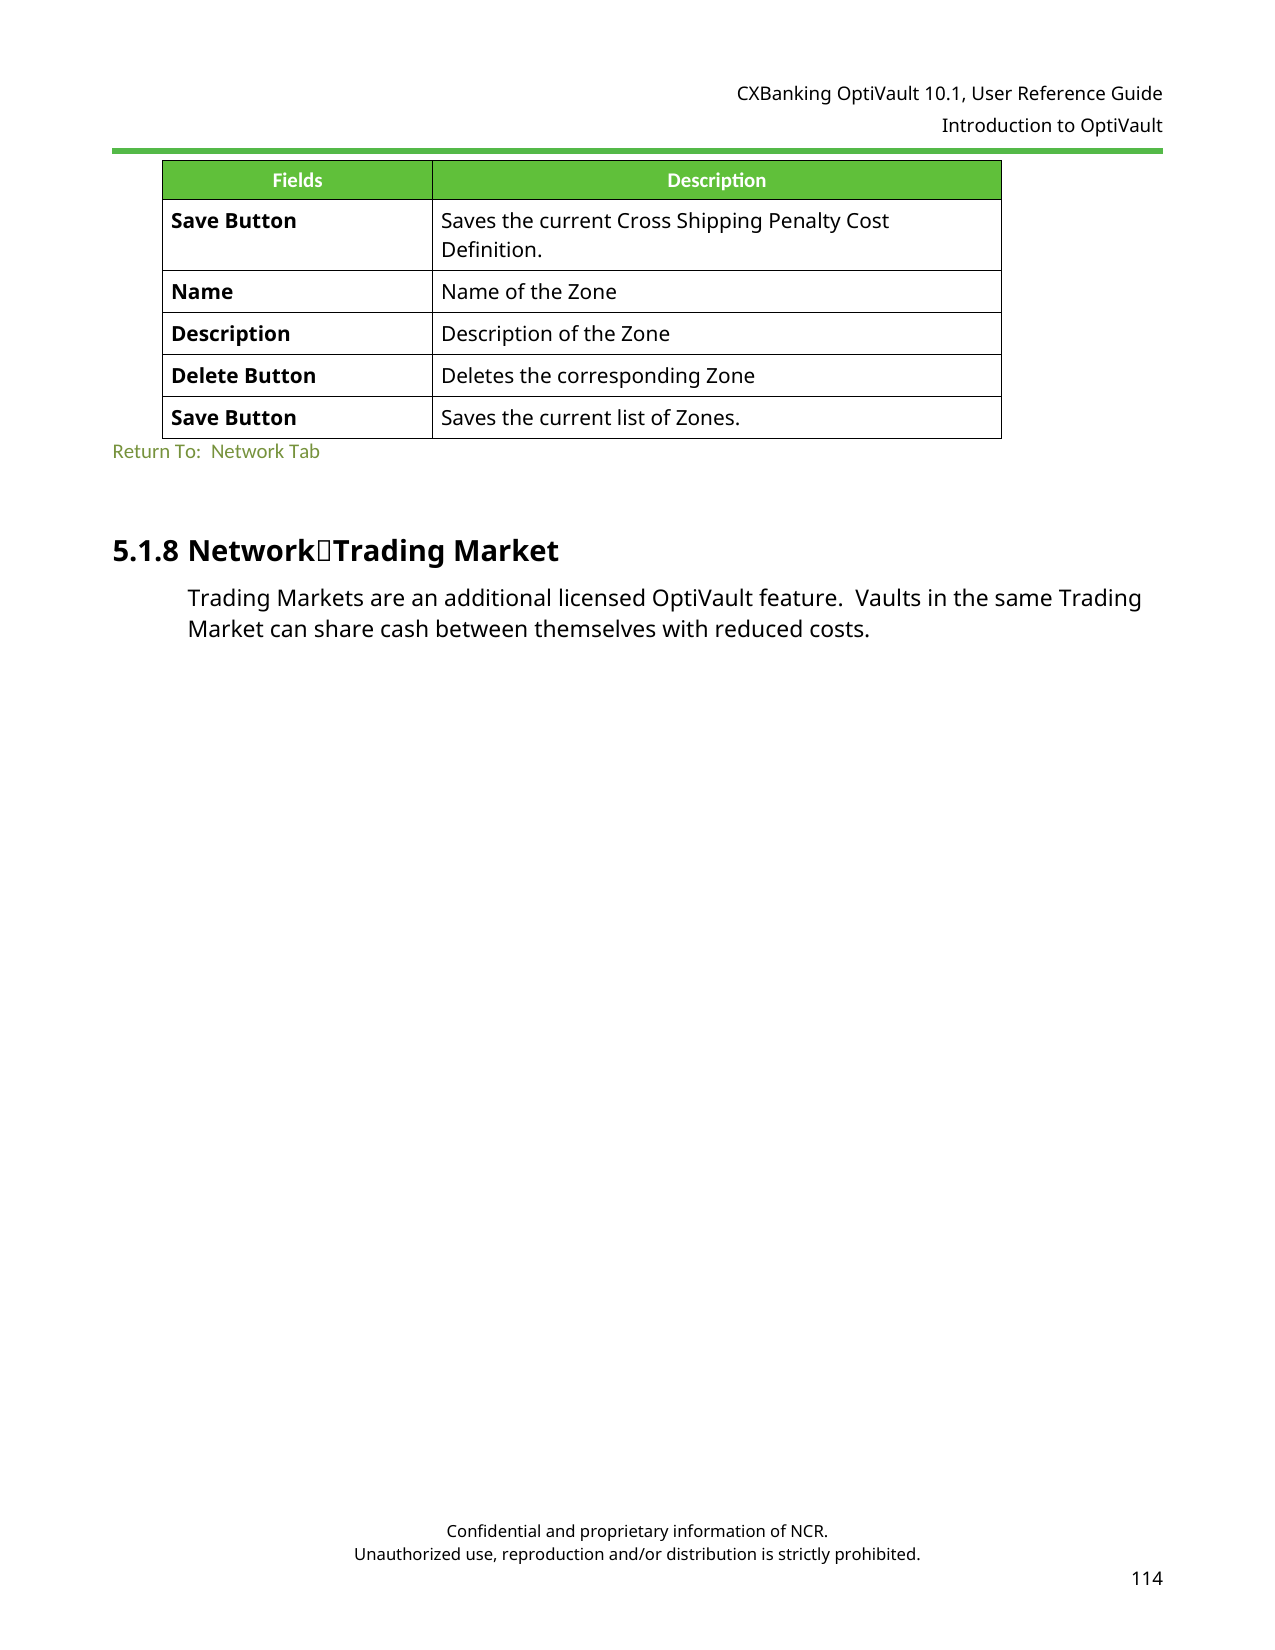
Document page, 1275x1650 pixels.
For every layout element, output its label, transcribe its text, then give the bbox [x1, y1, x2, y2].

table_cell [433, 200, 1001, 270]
subtitle NetworkTrading Market [112, 530, 1163, 569]
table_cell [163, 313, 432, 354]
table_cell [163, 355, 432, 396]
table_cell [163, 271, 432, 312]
text Return To: Network Tab [112, 439, 1163, 464]
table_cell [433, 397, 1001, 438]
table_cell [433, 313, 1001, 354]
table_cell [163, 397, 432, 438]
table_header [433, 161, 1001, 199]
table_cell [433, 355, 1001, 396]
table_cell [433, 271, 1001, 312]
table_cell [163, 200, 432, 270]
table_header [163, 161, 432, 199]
text Trading Markets are an additional licensed OptiVault feature. Vaults in the same Trading Market can share cash between themselves with reduced costs. [187, 582, 1163, 644]
